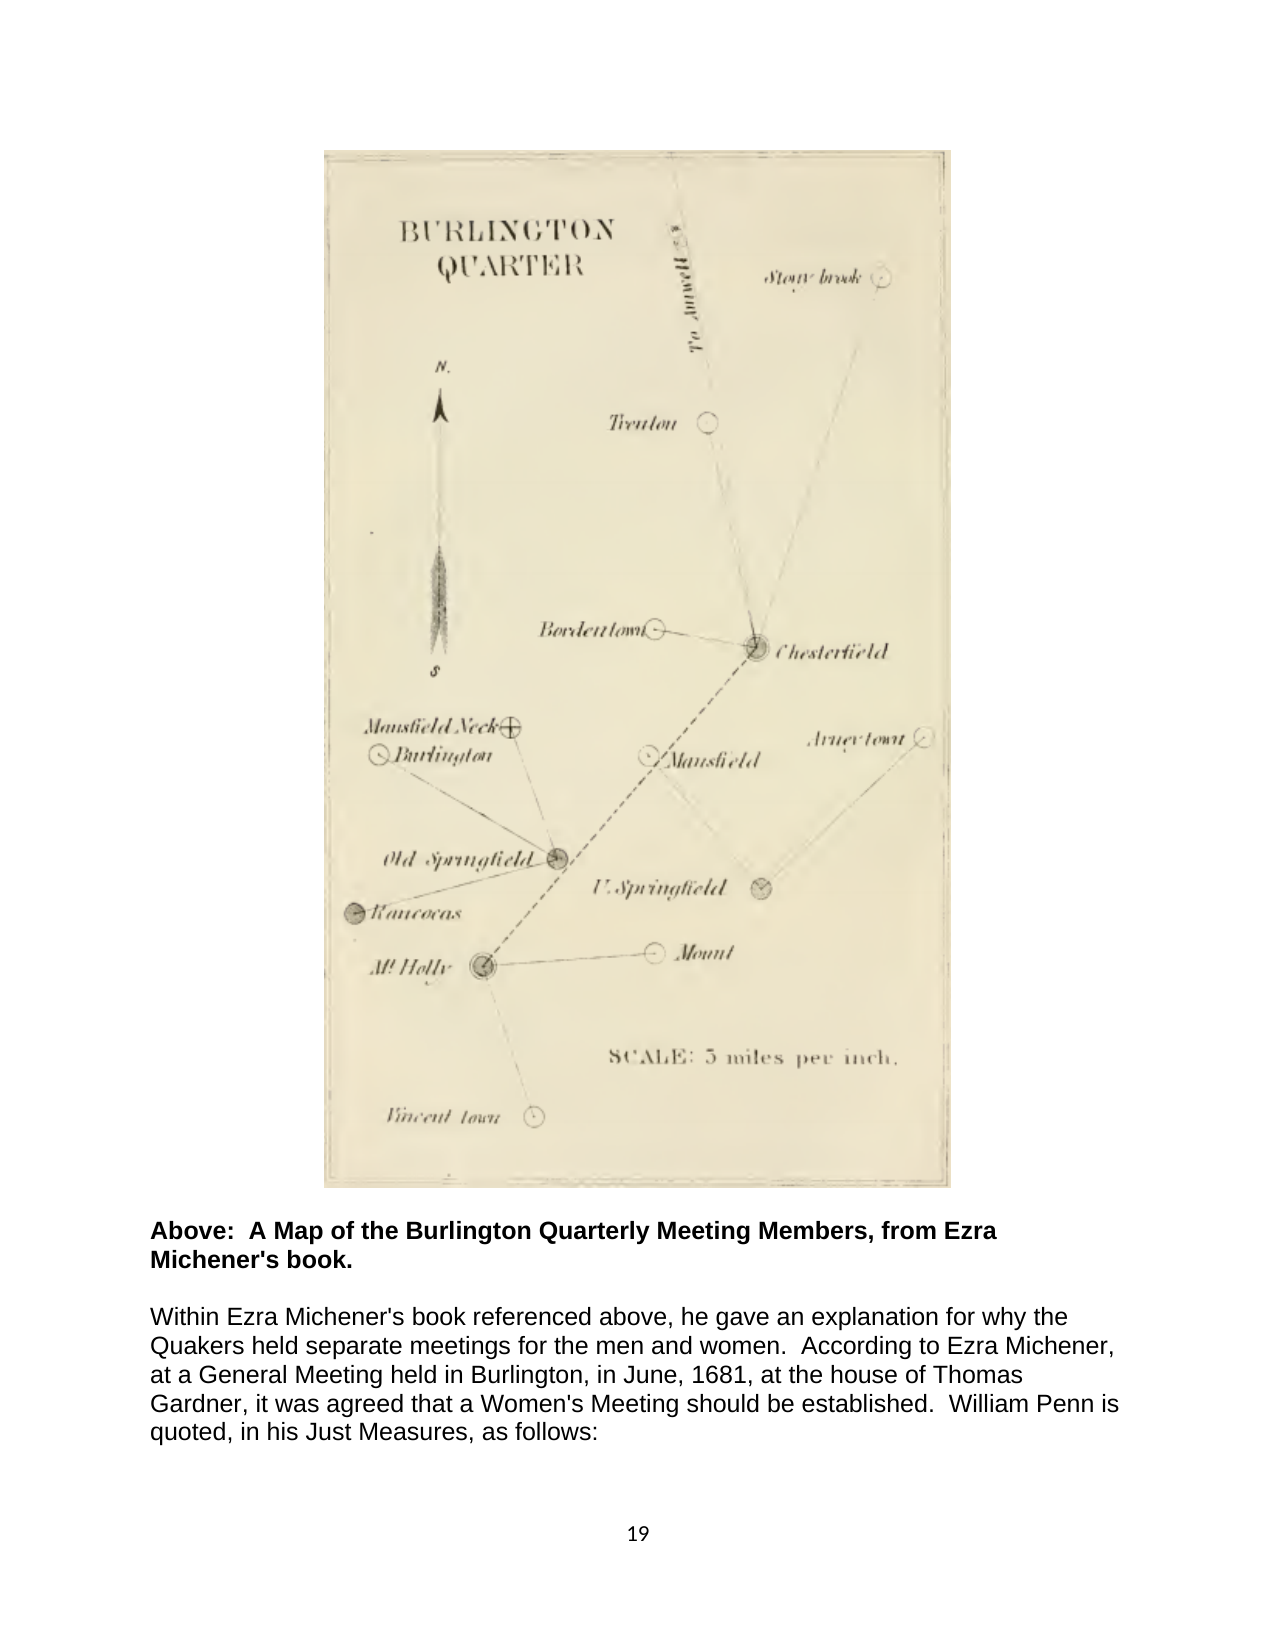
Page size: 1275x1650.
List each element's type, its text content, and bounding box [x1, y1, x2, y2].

picture [324, 150, 951, 1188]
text Within Ezra Michener's book referenced above, he gave an explanation for why the Quakers held separate meetings for the men and women. According to Ezra Michener, at a General Meeting held in Burlington, in June, 1681, at the house of Thomas Gardner, it was agreed that a Women's Meeting should be established. William Penn is quoted, in his Just Measures, as follows: [150, 1302, 1125, 1446]
text Above: A Map of the Burlington Quarterly Meeting Members, from Ezra Michener's book. [150, 1216, 1125, 1274]
